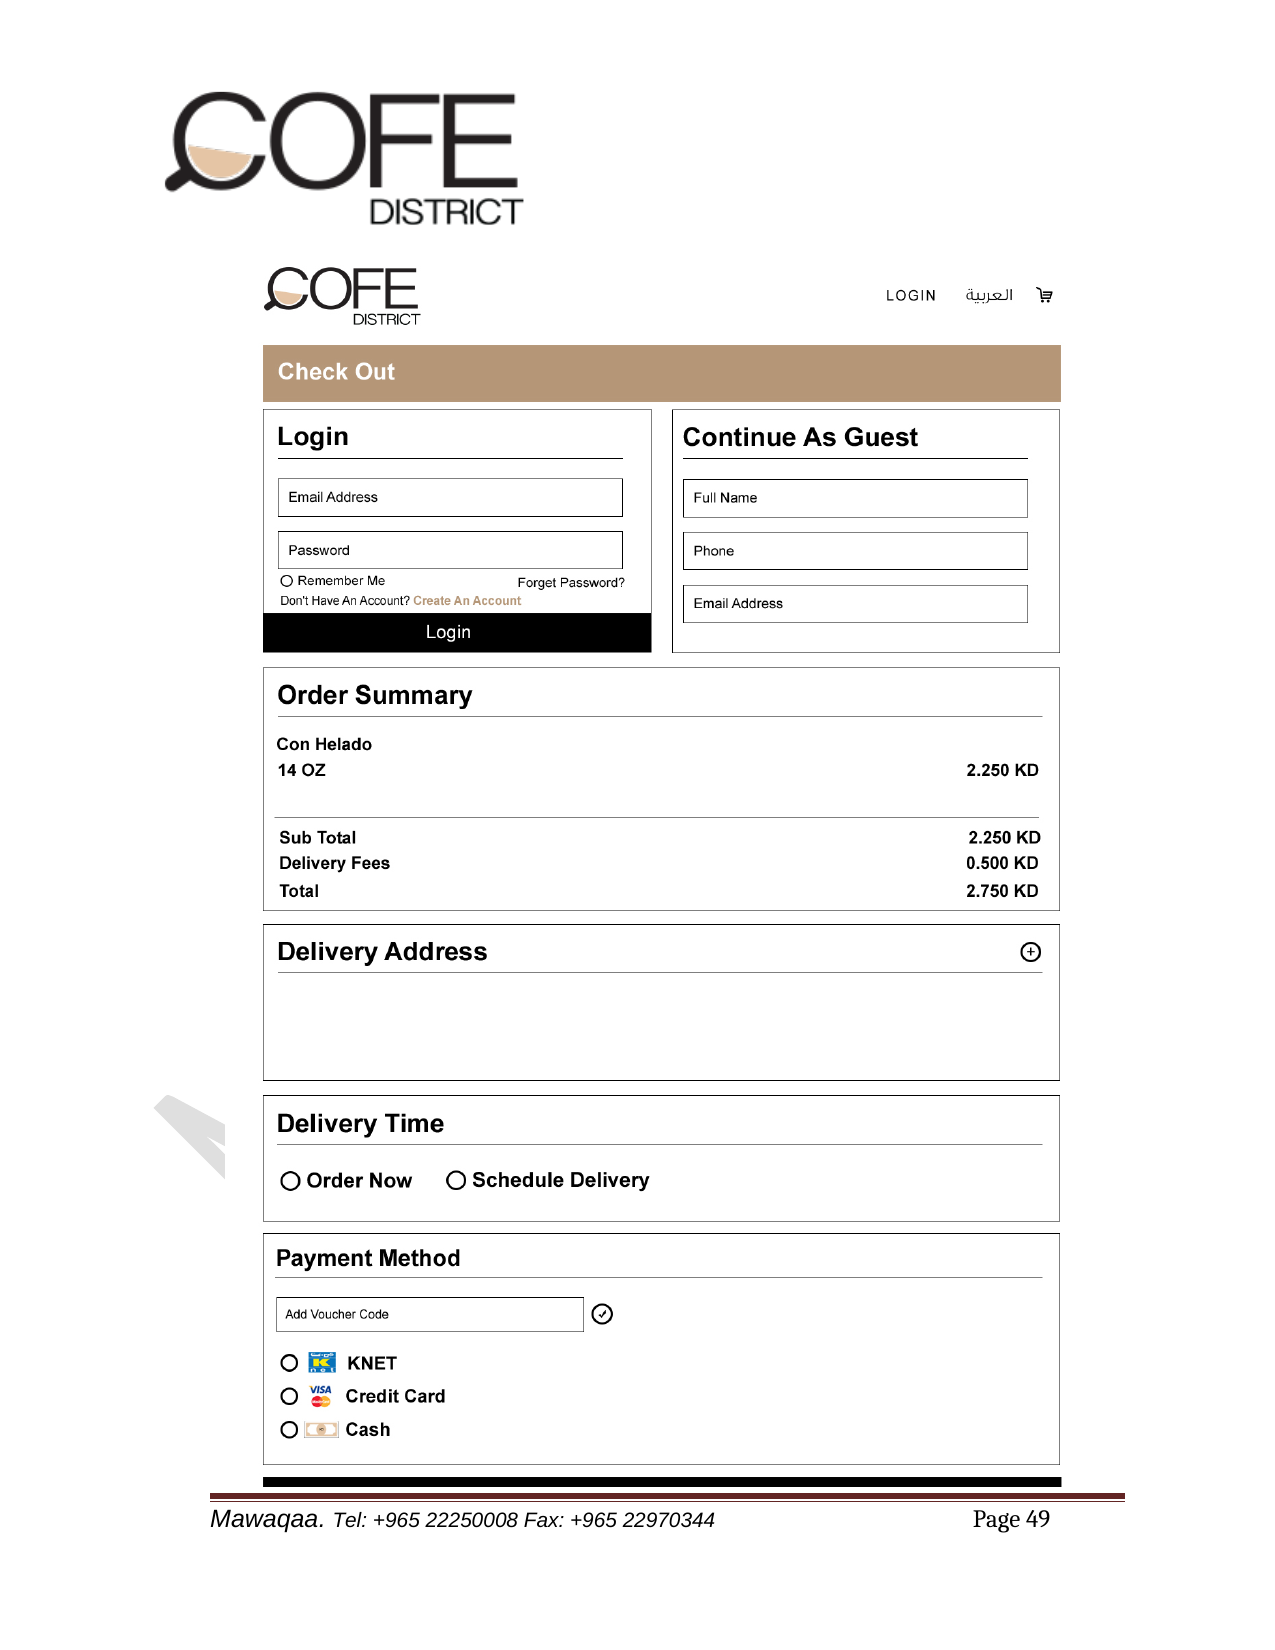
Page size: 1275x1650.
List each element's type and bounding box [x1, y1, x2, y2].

picture [225, 239, 1098, 1487]
picture [162, 81, 535, 233]
